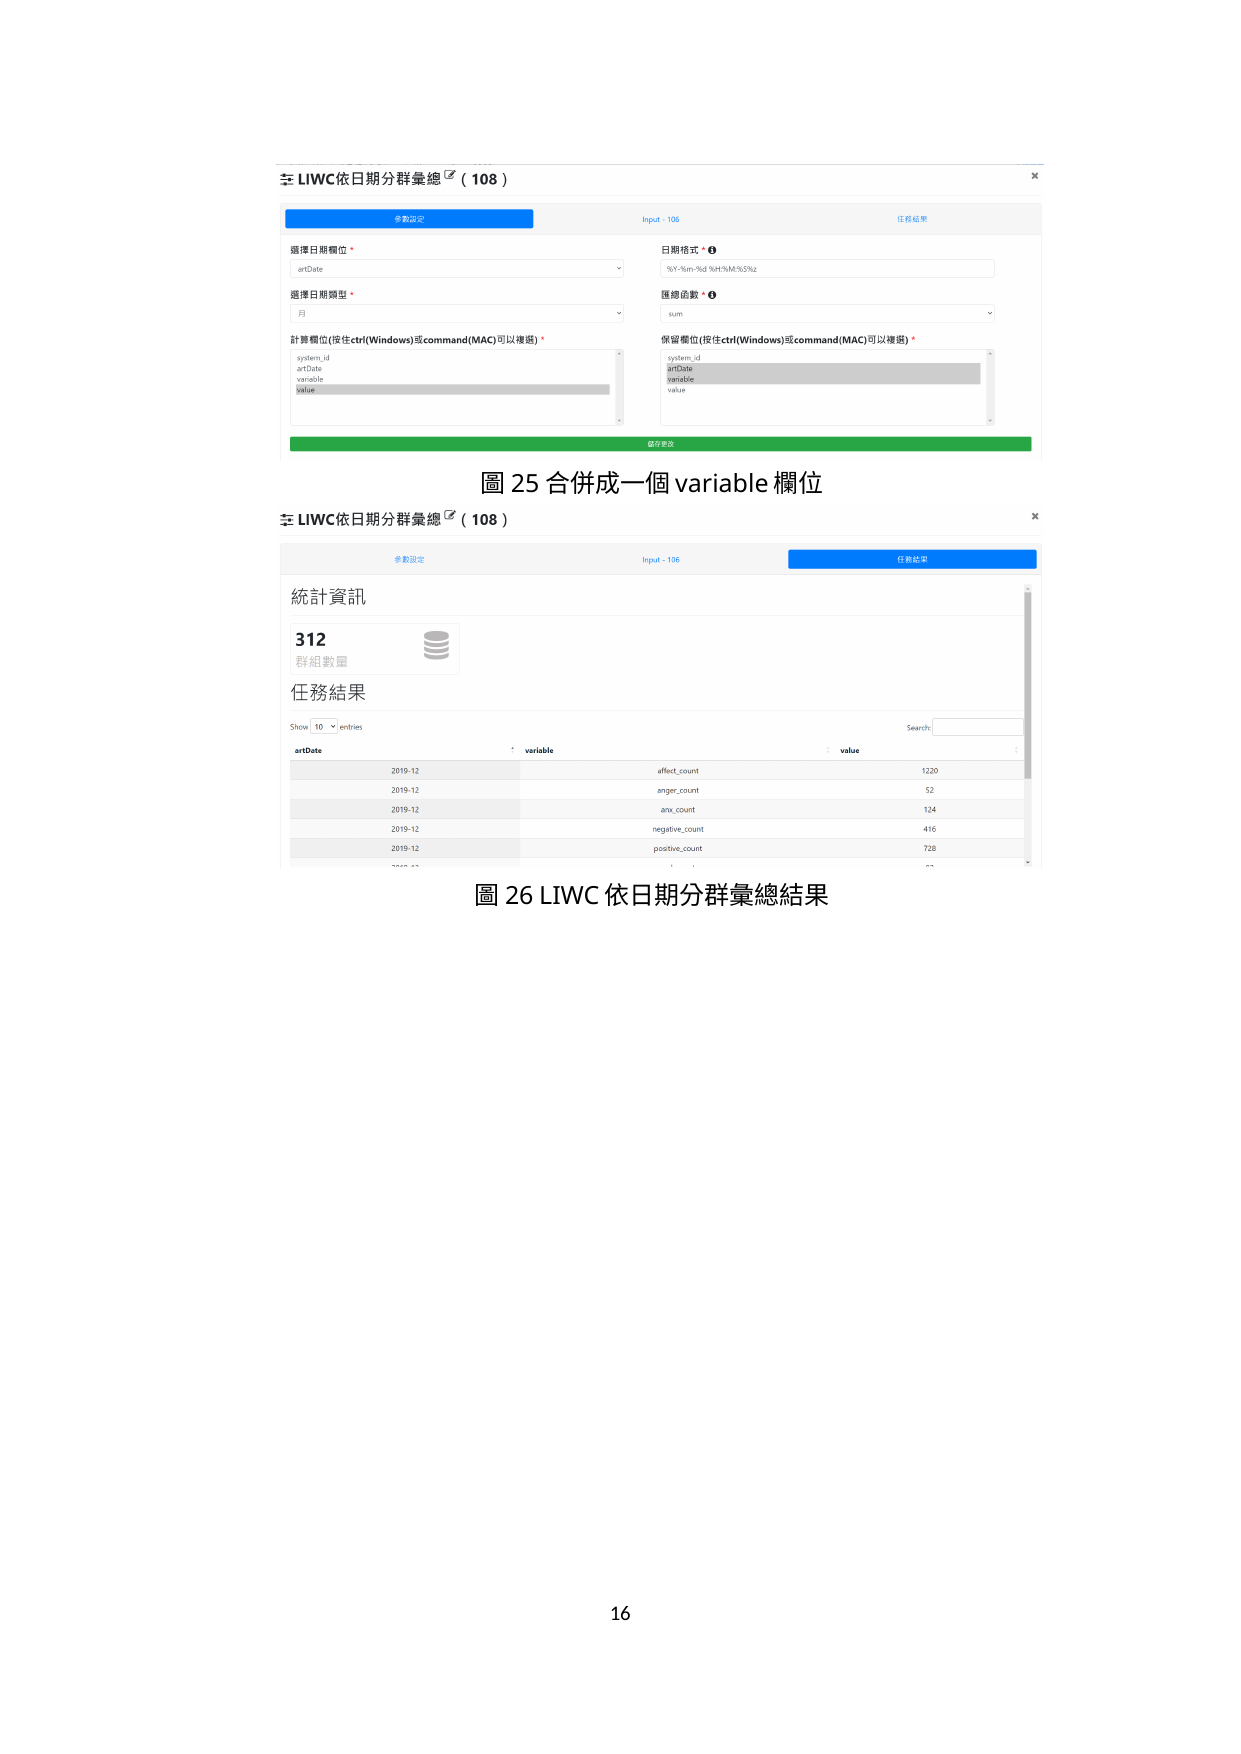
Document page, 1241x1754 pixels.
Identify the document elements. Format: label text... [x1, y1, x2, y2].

text 圖 26 LIWC依日期分群彙總結果 [187, 875, 1053, 912]
text 圖 25 合併成一個variable欄位 [187, 462, 1053, 500]
picture [276, 164, 1044, 461]
picture [276, 506, 1044, 869]
